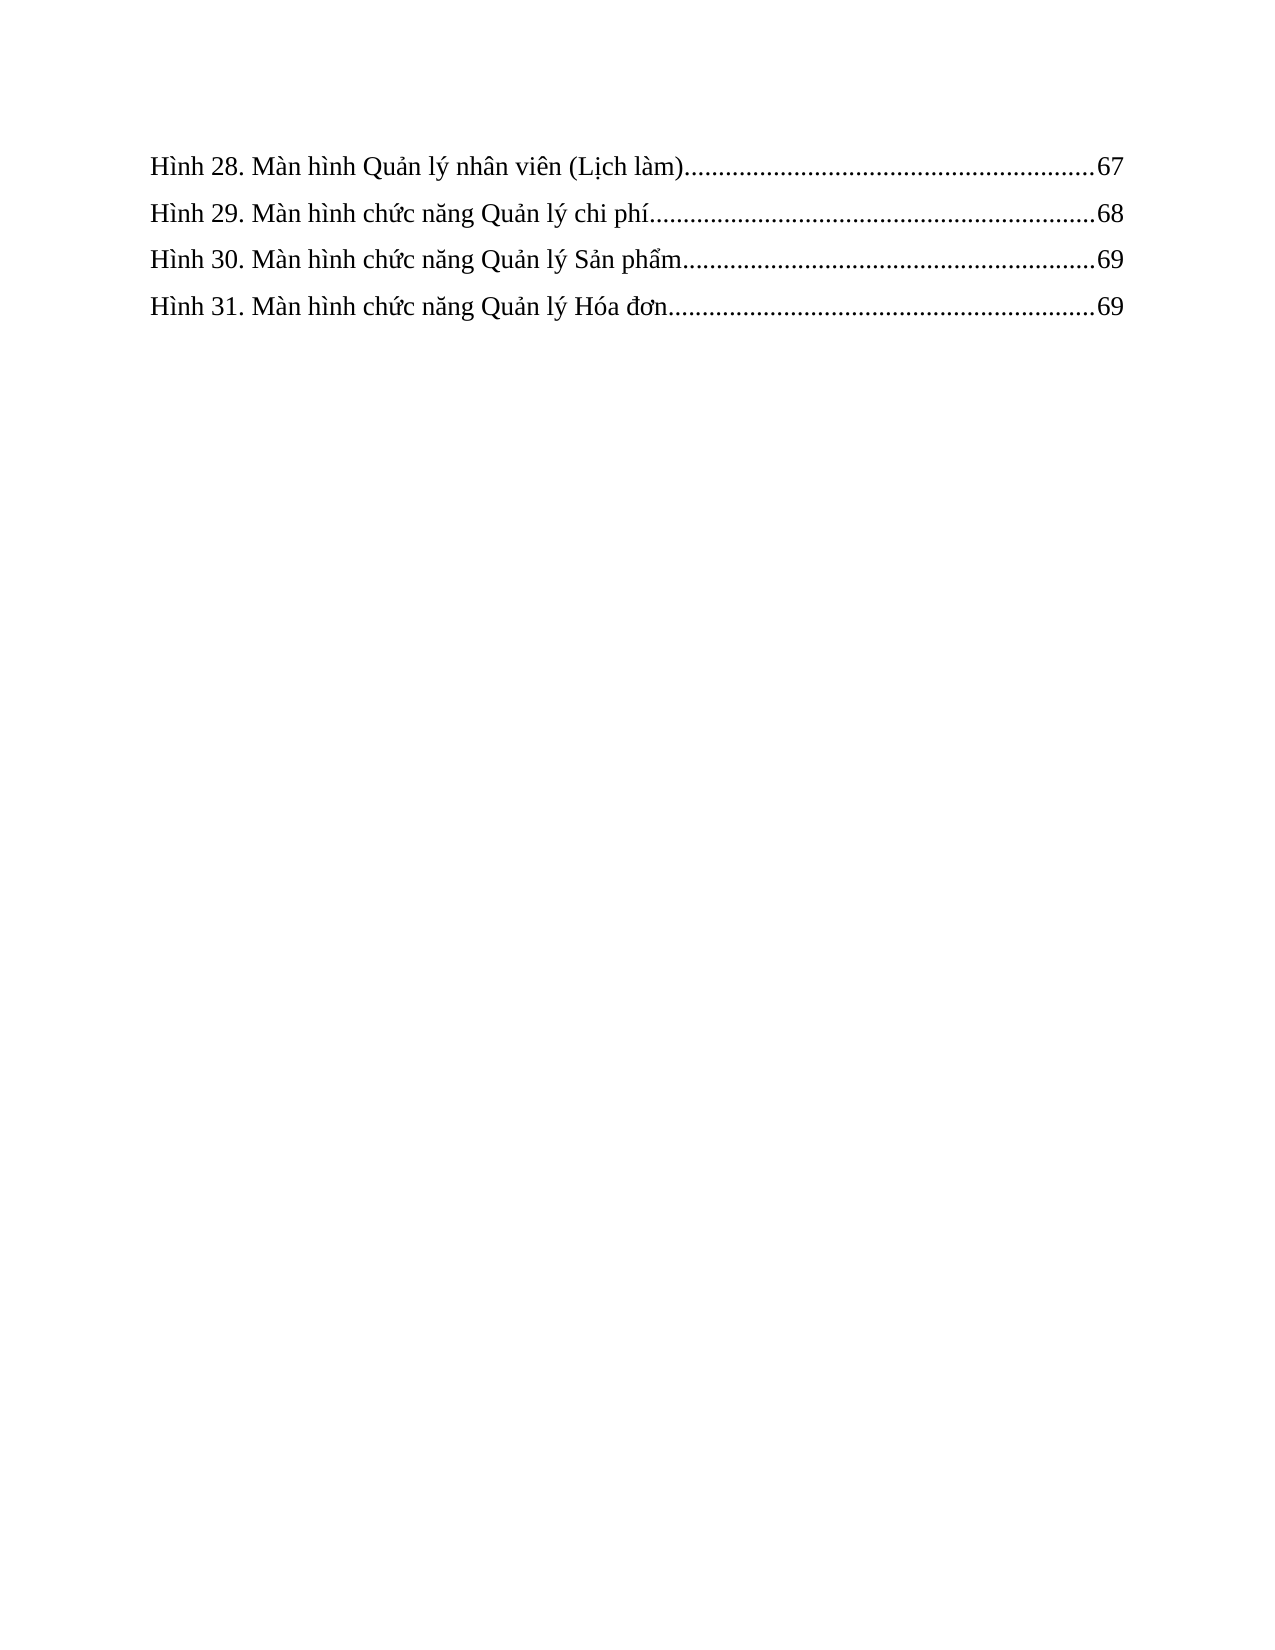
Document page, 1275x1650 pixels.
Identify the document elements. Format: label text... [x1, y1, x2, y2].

text Hình 29. Màn hình chức năng Quản lý chi phí 68 [150, 197, 1125, 228]
text Hình 31. Màn hình chức năng Quản lý Hóa đơn 69 [150, 290, 1125, 321]
text Hình 28. Màn hình Quản lý nhân viên (Lịch làm) 67 [150, 150, 1125, 181]
text Hình 30. Màn hình chức năng Quản lý Sản phẩm 69 [150, 243, 1125, 274]
